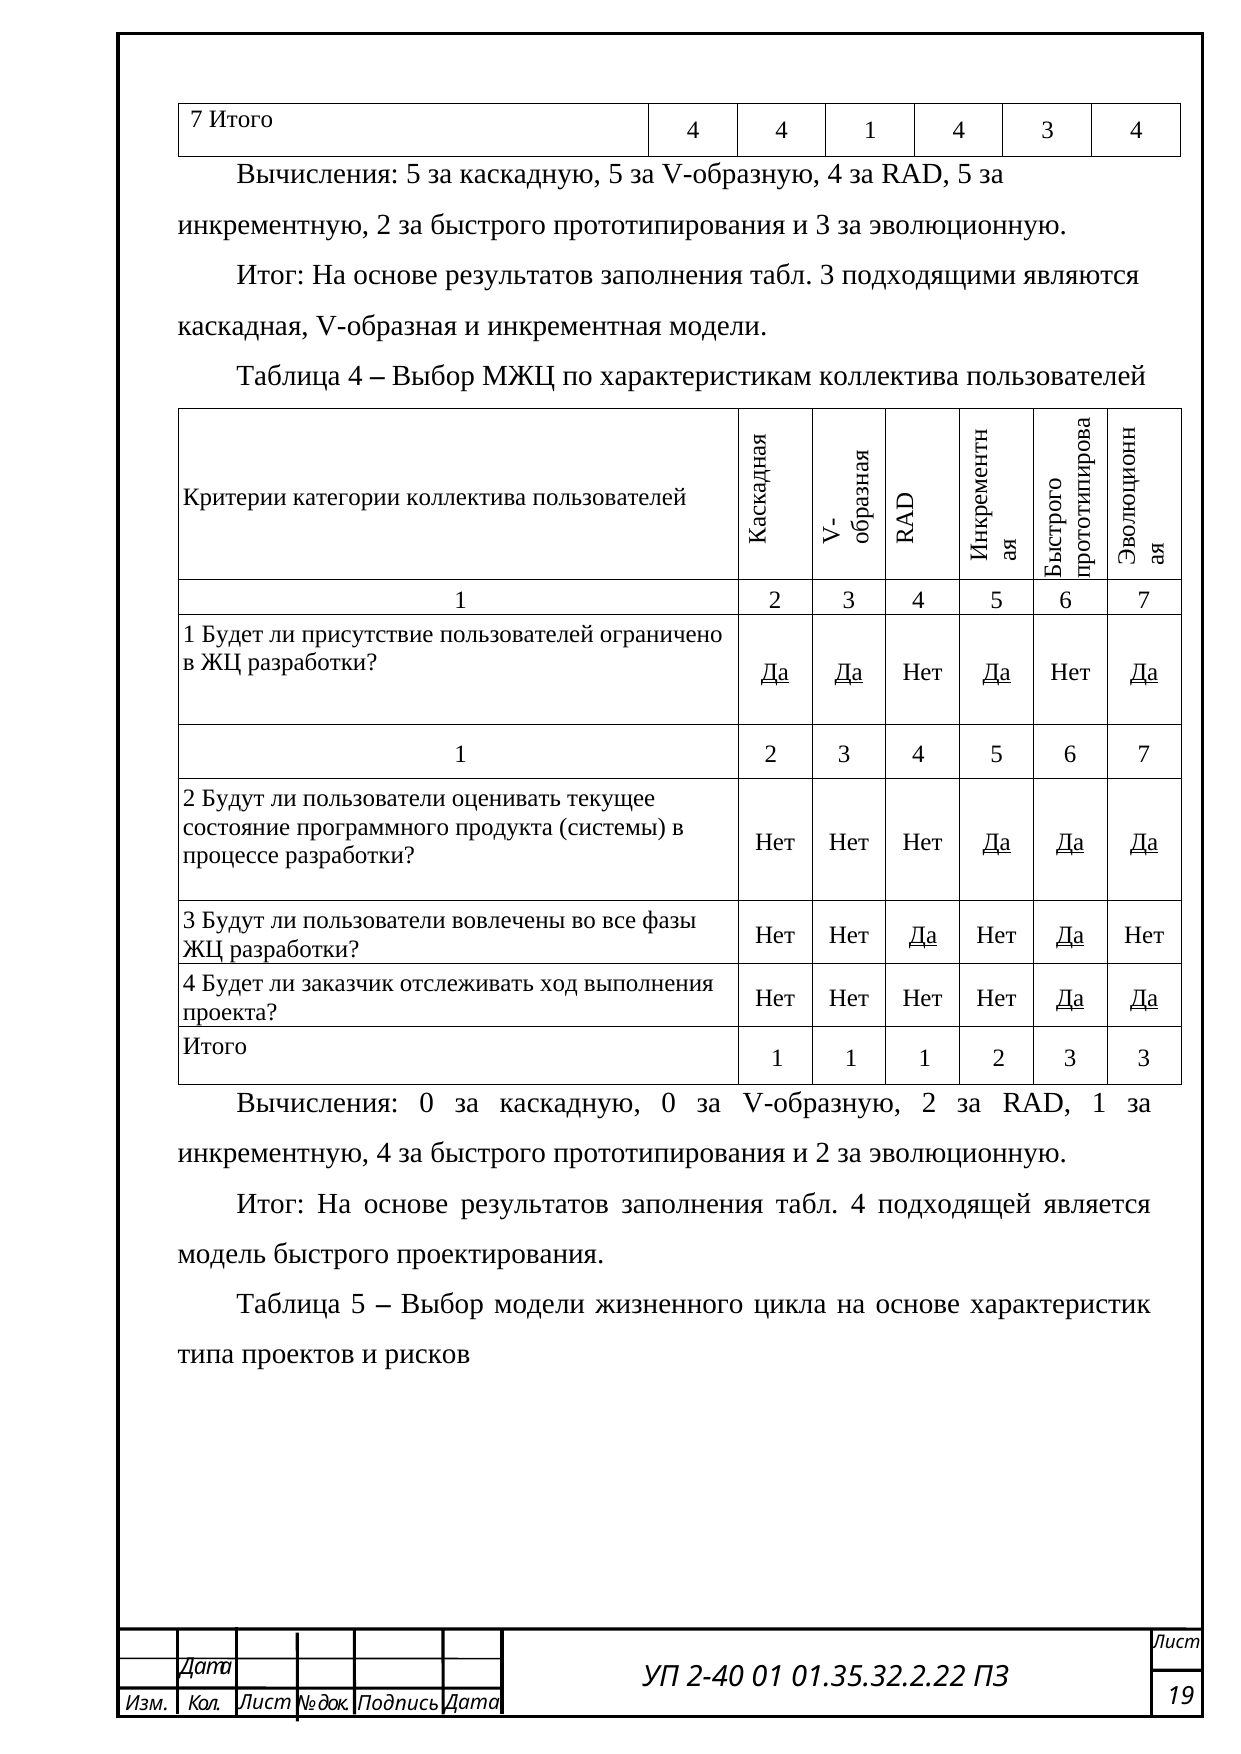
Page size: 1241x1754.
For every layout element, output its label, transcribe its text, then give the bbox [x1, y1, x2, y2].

table_cell 1 [739, 1027, 812, 1084]
table_cell Да [1034, 901, 1107, 963]
table_cell Да [1108, 779, 1181, 900]
table_cell Нет [813, 901, 885, 963]
table_cell 7 [1108, 580, 1181, 613]
table_cell 1 [886, 1027, 959, 1084]
table_cell 6 [1034, 580, 1107, 613]
table_cell 2 [960, 1027, 1033, 1084]
table_cell Нет [886, 615, 959, 724]
table_cell Нет [1034, 615, 1107, 724]
text Вычисления: 0 за каскадную, 0 за V-образную, 2 за RAD, 1 за инкрементную, 4 за быстрого прототипирования и 2 за эволюционную. [177, 1085, 1152, 1169]
table_cell Да [960, 779, 1033, 900]
table_cell 2 Будут ли пользователи оценивать текущее состояние программного продукта (системы) в процессе разработки? [179, 779, 738, 900]
table_cell Да [813, 615, 885, 724]
table_cell Да [1034, 779, 1107, 900]
table_cell Нет [886, 964, 959, 1026]
table_cell Нет [739, 779, 812, 900]
table_cell 1 [179, 725, 738, 777]
table_cell Нет [813, 779, 885, 900]
table_cell 3 [813, 580, 885, 613]
table_cell Нет [739, 901, 812, 963]
table_header V-образная [813, 409, 885, 579]
table_cell 5 [960, 725, 1033, 777]
table_cell 4 [649, 104, 737, 156]
table_cell 3 [1003, 104, 1091, 156]
table_header Эволюционная [1108, 409, 1181, 579]
table_cell 4 [886, 725, 959, 777]
text Таблица 4 – Выбор МЖЦ по характеристикам коллектива пользователей [177, 358, 1152, 391]
table_cell 1 [826, 104, 914, 156]
text Итог: На основе результатов заполнения табл. 3 подходящими являются каскадная, V-образная и инкрементная модели. [177, 257, 1152, 341]
table_cell Да [1108, 964, 1181, 1026]
table_cell 7 Итого [179, 104, 648, 156]
table_cell Да [960, 615, 1033, 724]
table_cell 4 [738, 104, 825, 156]
table_cell Да [886, 901, 959, 963]
table_cell Нет [813, 964, 885, 1026]
text Вычисления: 5 за каскадную, 5 за V-образную, 4 за RAD, 5 за инкрементную, 2 за быстрого прототипирования и 3 за эволюционную. [177, 157, 1152, 241]
table_cell 3 [813, 725, 885, 777]
table_header Инкрементная [960, 409, 1033, 579]
table_cell Да [1108, 615, 1181, 724]
table_cell 1 [179, 580, 738, 613]
table_cell Да [1034, 964, 1107, 1026]
text Таблица 5 – Выбор модели жизненного цикла на основе характеристик типа проектов и рисков [177, 1286, 1152, 1370]
table_cell Нет [886, 779, 959, 900]
table_header Каскадная [739, 409, 812, 579]
table_cell 1 [813, 1027, 885, 1084]
table_cell 1 Будет ли присутствие пользователей ограничено в ЖЦ разработки? [179, 615, 738, 724]
table_cell 3 Будут ли пользователи вовлечены во все фазы ЖЦ разработки? [179, 901, 738, 963]
table_cell Нет [960, 901, 1033, 963]
table_cell Итого [179, 1027, 738, 1084]
table_cell 3 [1108, 1027, 1181, 1084]
table_cell 4 Будет ли заказчик отслеживать ход выполнения проекта? [179, 964, 738, 1026]
table_cell 7 [1108, 725, 1181, 777]
table_cell 3 [1034, 1027, 1107, 1084]
table_cell Нет [1108, 901, 1181, 963]
table_header Критерии категории коллектива пользователей [179, 409, 738, 579]
table_header RAD [886, 409, 959, 579]
table_cell 2 [739, 725, 812, 777]
table_cell 4 [915, 104, 1002, 156]
table_cell 4 [886, 580, 959, 613]
table_header Быстрого прототипирования [1034, 409, 1107, 579]
text Итог: На основе результатов заполнения табл. 4 подходящей является модель быстрого проектирования. [177, 1186, 1152, 1269]
table_cell 4 [1092, 104, 1180, 156]
table_cell Да [739, 615, 812, 724]
table_cell Нет [739, 964, 812, 1026]
table_cell Нет [960, 964, 1033, 1026]
table_cell 2 [739, 580, 812, 613]
table_cell 5 [960, 580, 1033, 613]
table_cell 6 [1034, 725, 1107, 777]
